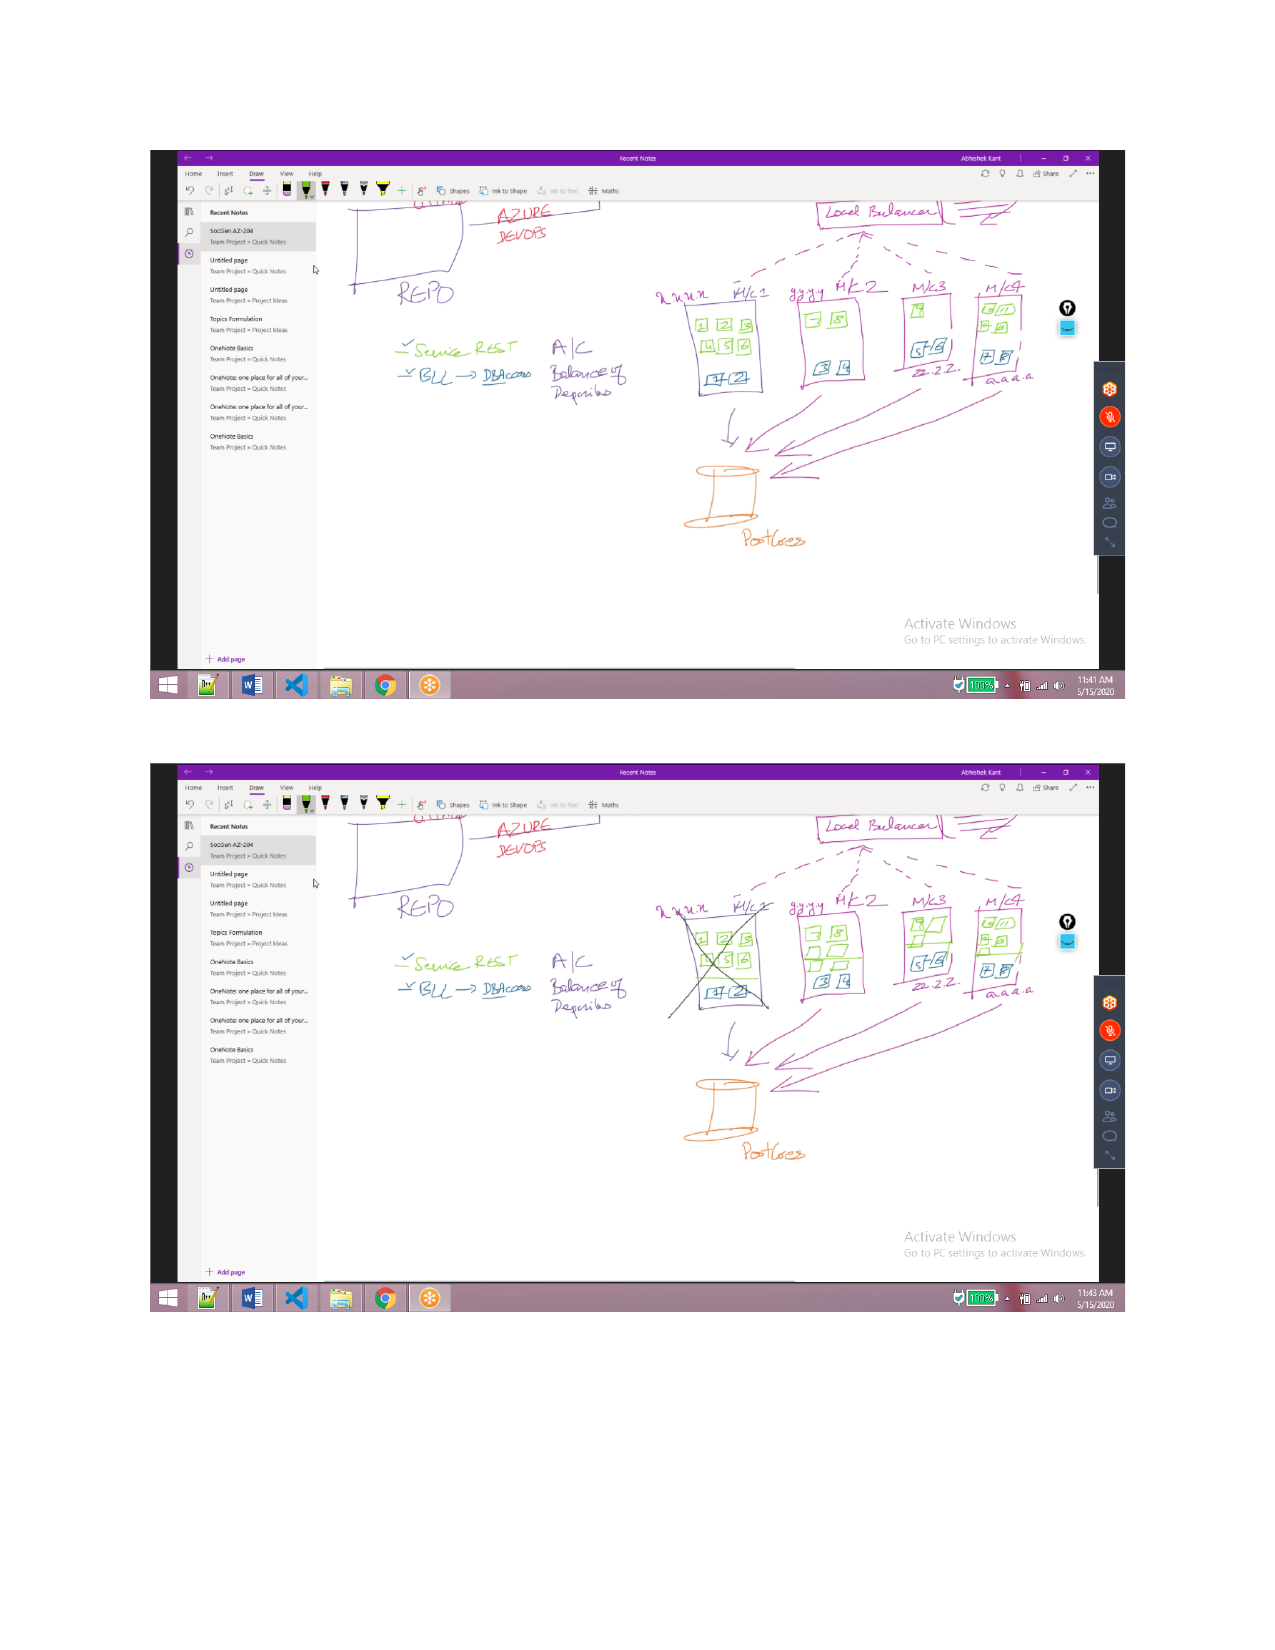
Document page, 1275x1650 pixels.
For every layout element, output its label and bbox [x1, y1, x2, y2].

picture [150, 150, 1125, 699]
picture [150, 763, 1125, 1312]
